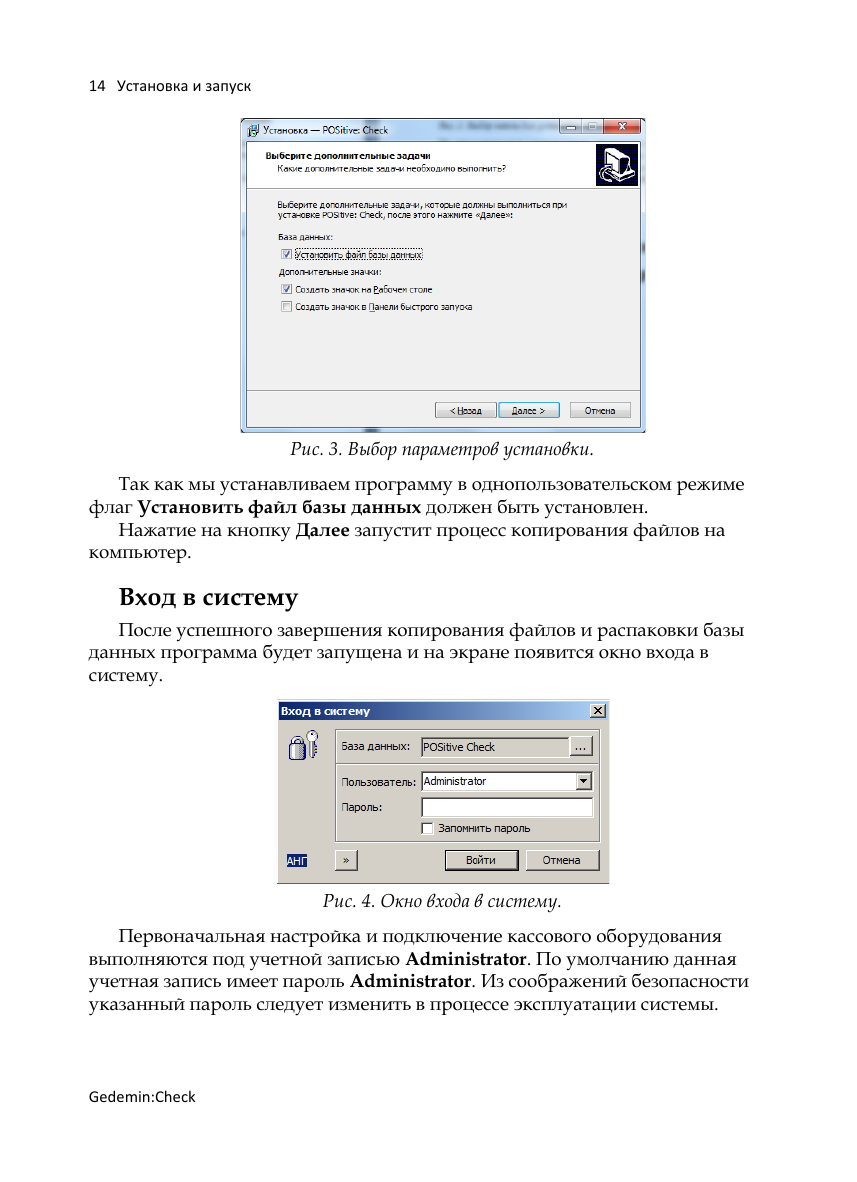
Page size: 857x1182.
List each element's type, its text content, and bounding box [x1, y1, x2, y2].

text Рис. 4. Окно входа в систему. [89, 890, 768, 913]
picture [276, 699, 610, 884]
text Первоначальная настройка и подключение кассового оборудования выполняются под учетной записью Administrator. По умолчанию данная учетная запись имеет пароль Administrator. Из соображений безопасности указанный пароль следует изменить в процессе эксплуатации системы. [89, 925, 768, 1016]
text После успешного завершения копирования файлов и распаковки базы данных программа будет запущена и на экране появится окно входа в систему. [89, 619, 768, 687]
text Так как мы устанавливаем программу в однопользовательском режиме флаг Установить файл базы данных должен быть установлен. [89, 473, 768, 519]
subtitle Вход в систему [89, 583, 768, 613]
text Нажатие на кнопку Далее запустит процесс копирования файлов на компьютер. [89, 519, 768, 564]
text Рис. 3. Выбор параметров установки. [89, 438, 768, 461]
picture [240, 118, 646, 433]
